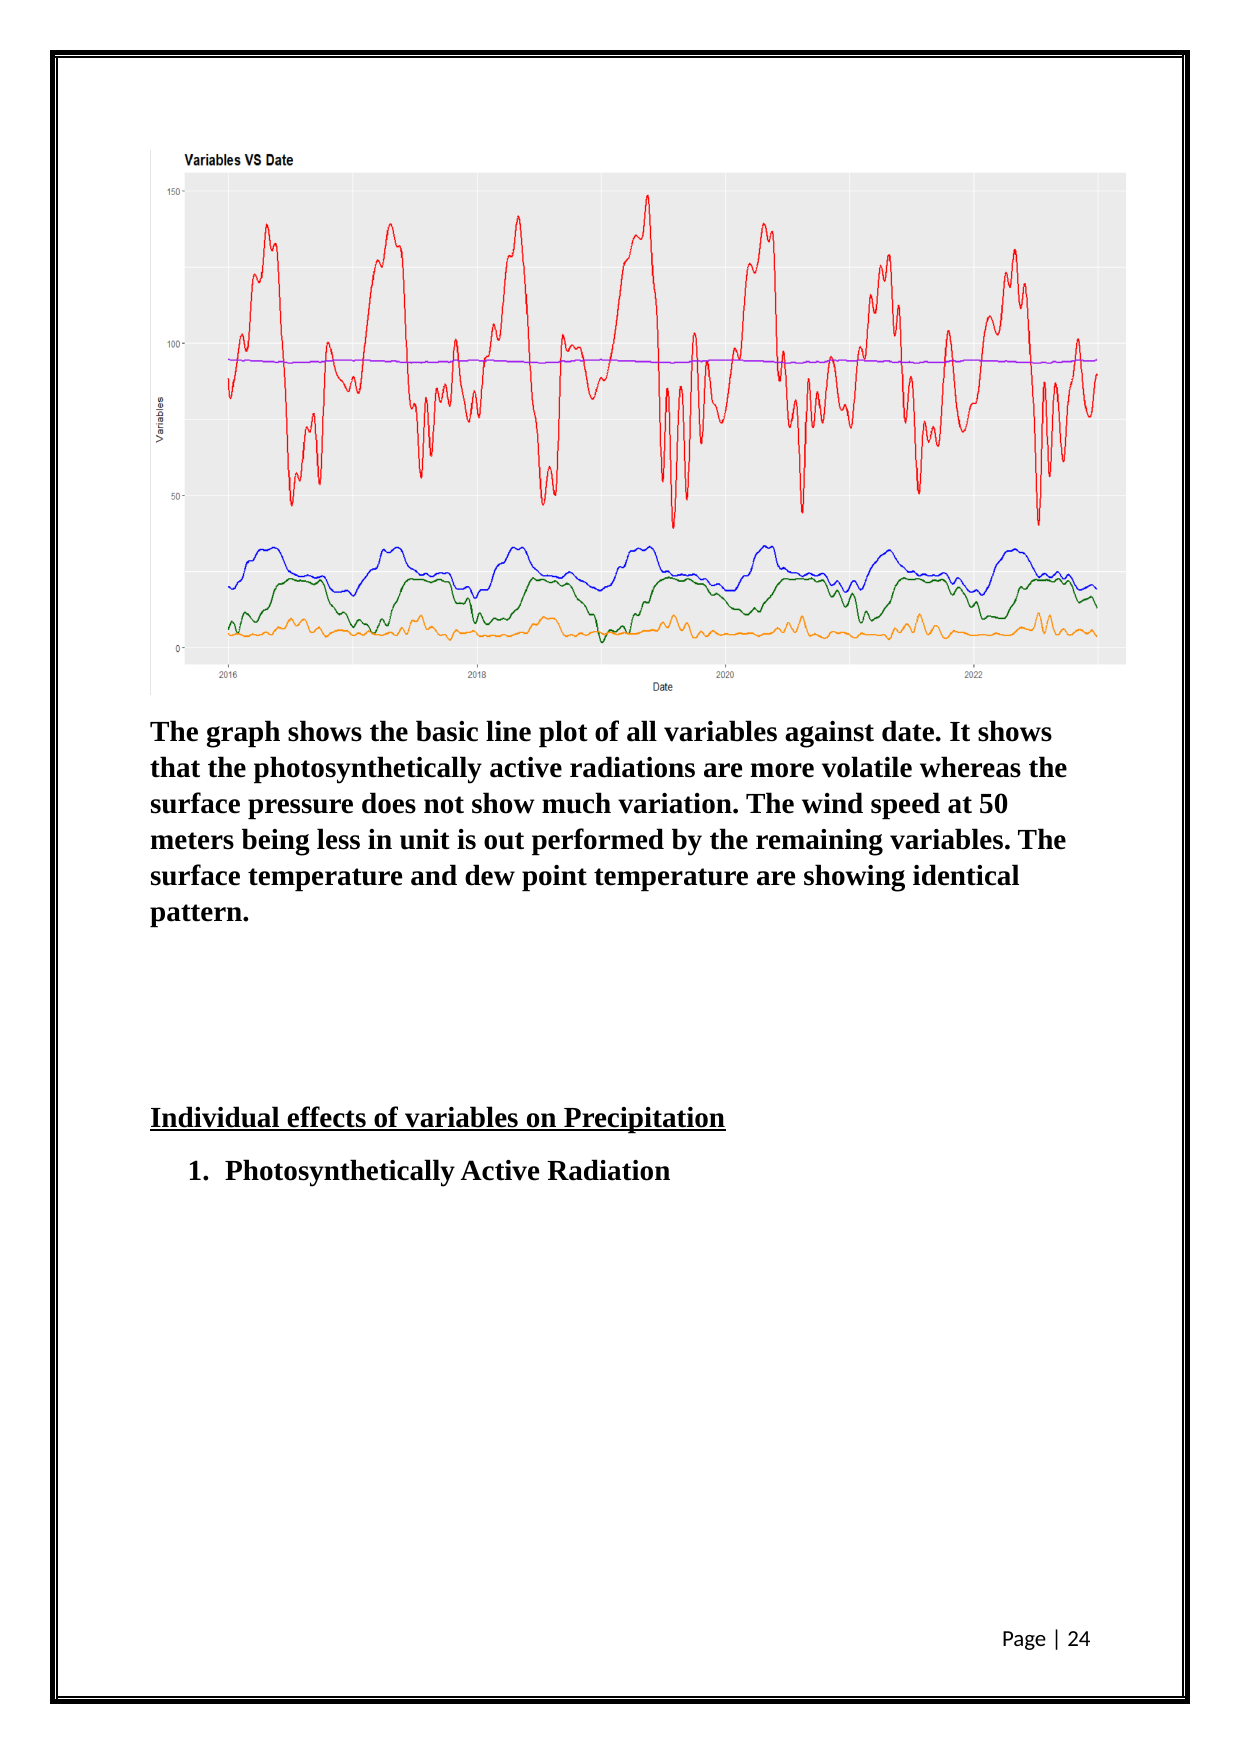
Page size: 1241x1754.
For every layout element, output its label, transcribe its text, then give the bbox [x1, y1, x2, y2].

picture [150, 150, 1127, 695]
text Individual effects of variables on Precipitation [150, 1100, 1090, 1133]
list Photosynthetically Active Radiation [187, 1153, 1090, 1186]
text The graph shows the basic line plot of all variables against date. It shows that the photosynthetically active radiations are more volatile whereas the surface pressure does not show much variation. The wind speed at 50 meters being less in unit is out performed by the remaining variables. The surface temperature and dew point temperature are showing identical pattern. [150, 714, 1090, 928]
